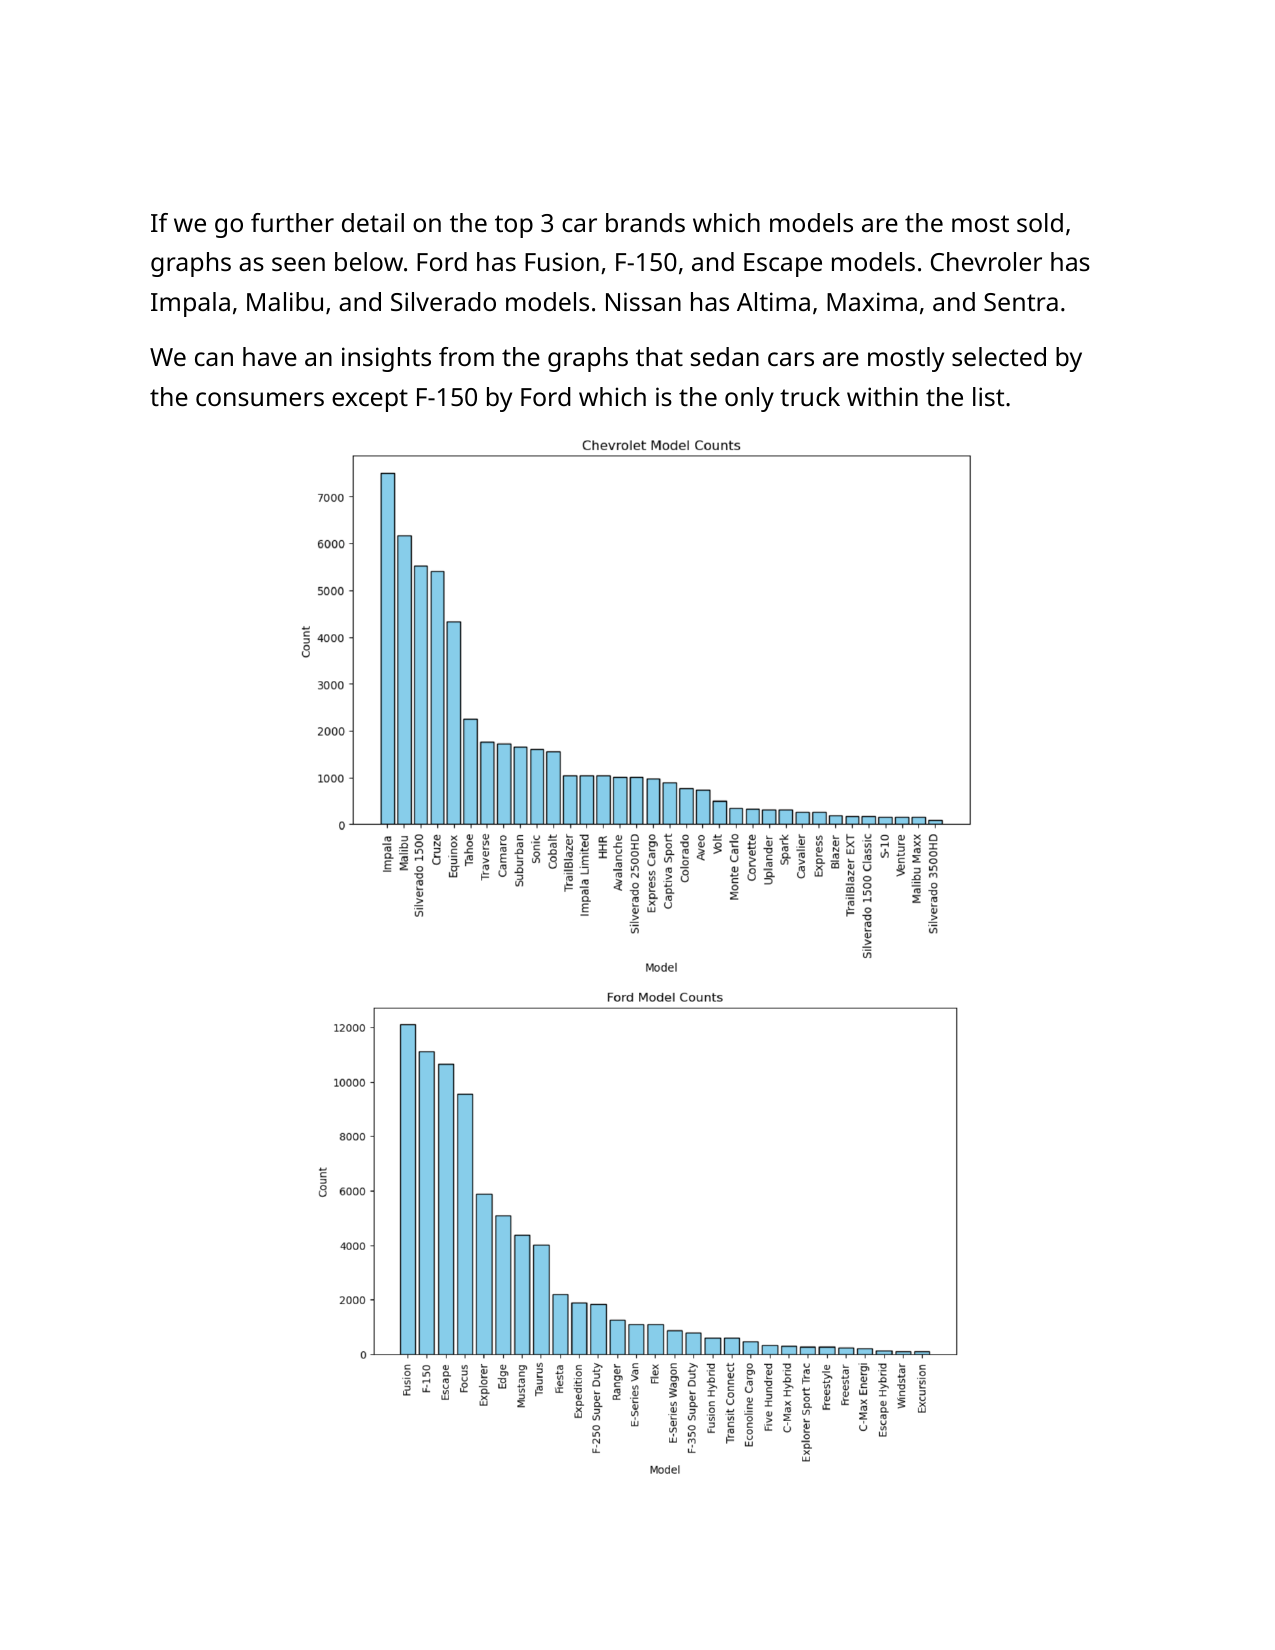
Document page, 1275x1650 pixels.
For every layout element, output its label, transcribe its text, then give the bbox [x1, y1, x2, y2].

picture [286, 435, 989, 983]
text We can have an insights from the graphs that sedan cars are mostly selected by the consumers except F-150 by Ford which is the only truck within the list. [150, 340, 1125, 413]
picture [297, 987, 979, 1487]
text If we go further detail on the top 3 car brands which models are the most sold, graphs as seen below. Ford has Fusion, F-150, and Escape models. Chevroler has Impala, Malibu, and Silverado models. Nissan has Altima, Maxima, and Sentra. [150, 206, 1125, 318]
